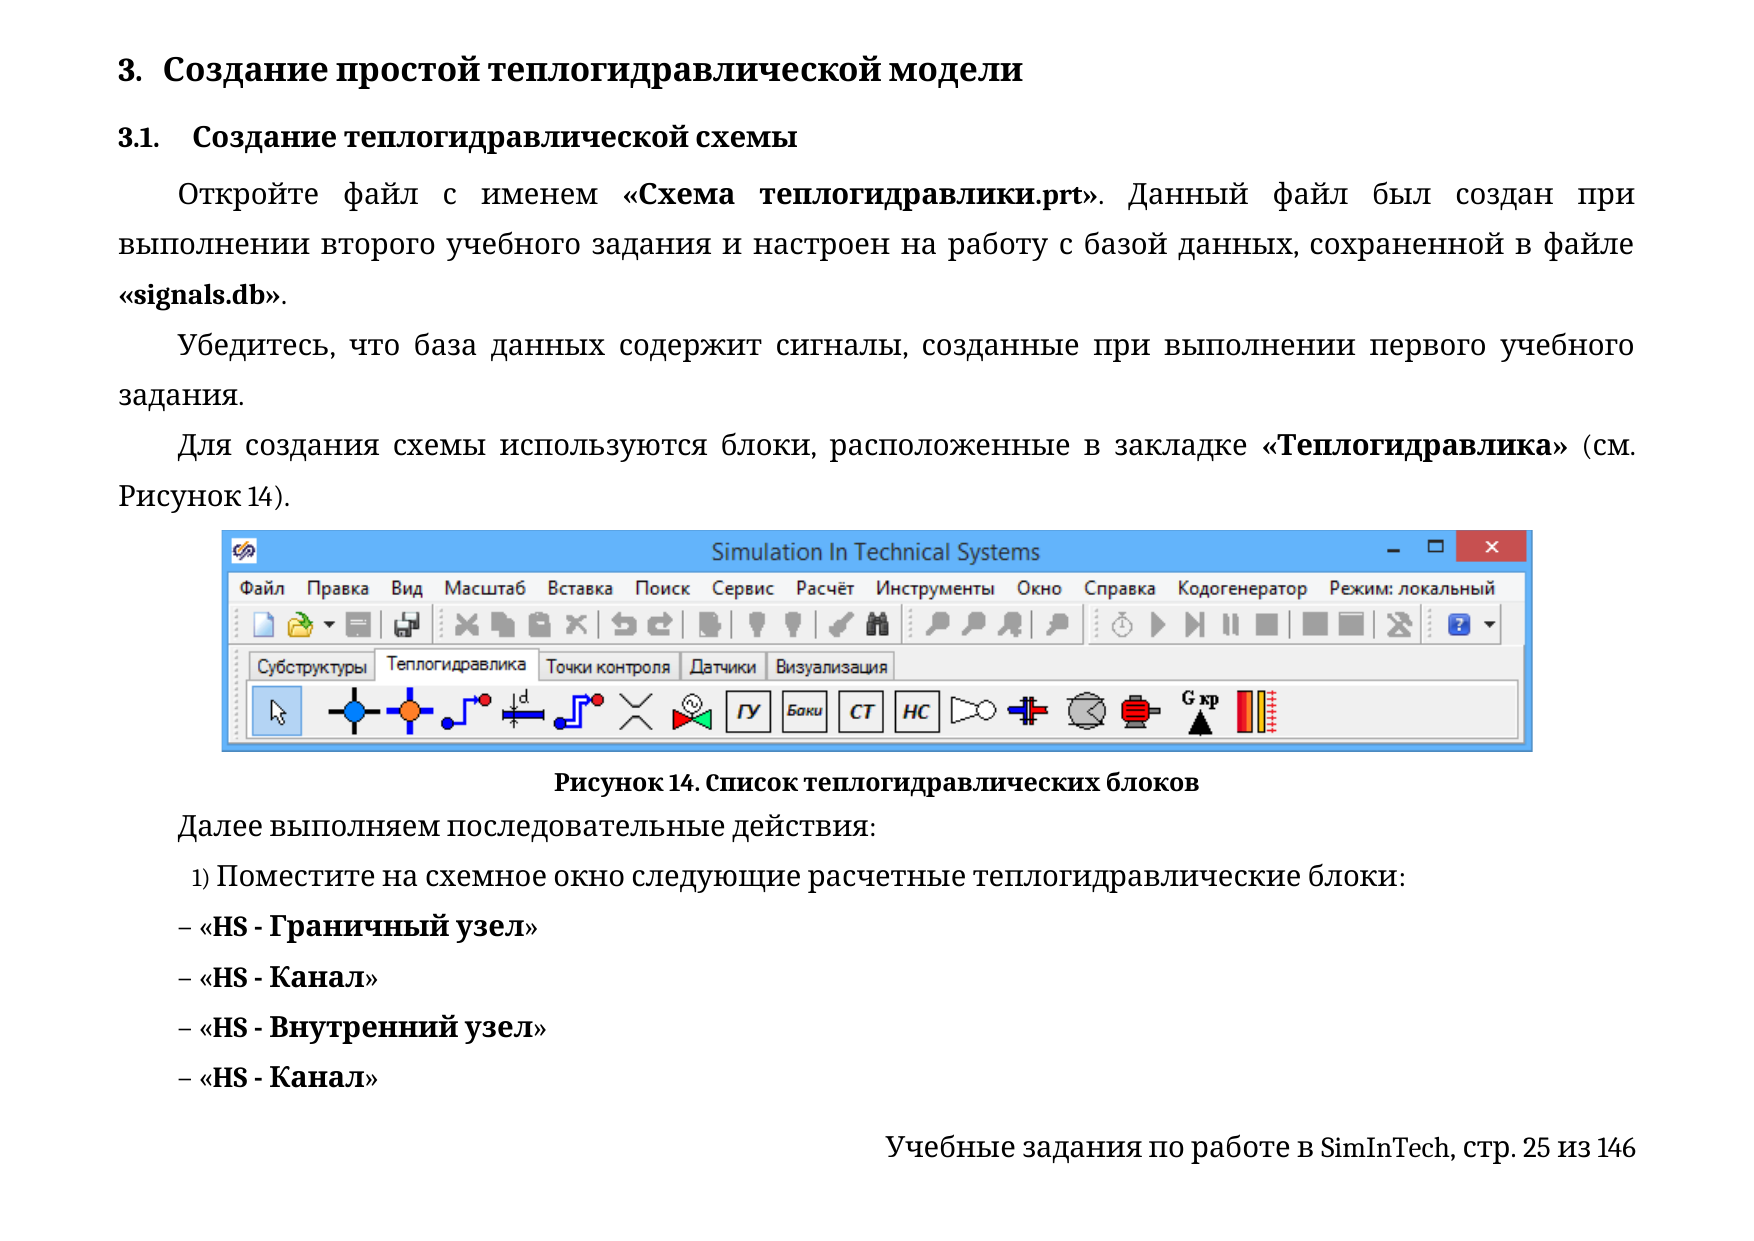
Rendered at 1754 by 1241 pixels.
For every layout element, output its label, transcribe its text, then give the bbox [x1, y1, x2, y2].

text Далее выполняем последовательные действия: [118, 810, 1636, 843]
text – «HS - Граничный узел» [118, 911, 1636, 944]
picture [221, 530, 1533, 752]
text – «HS - Внутренний узел» [118, 1011, 1636, 1045]
text Откройте файл с именем «Схема теплогидравлики.prt». Данный файл был создан при выполнении второго учебного задания и настроен на работу с базой данных, сохраненной в файле «signals.db». [118, 178, 1636, 312]
text – «HS - Канал» [118, 961, 1636, 994]
list Поместите на схемное окно следующие расчетные теплогидравлические блоки: [118, 860, 1636, 894]
text – «HS - Канал» [118, 1061, 1636, 1095]
text Убедитесь, что база данных содержит сигналы, созданные при выполнении первого учебного задания. [118, 329, 1636, 413]
subtitle Создание простой теплогидравлической модели [118, 51, 1636, 89]
subtitle Создание теплогидравлической схемы [118, 121, 1636, 155]
